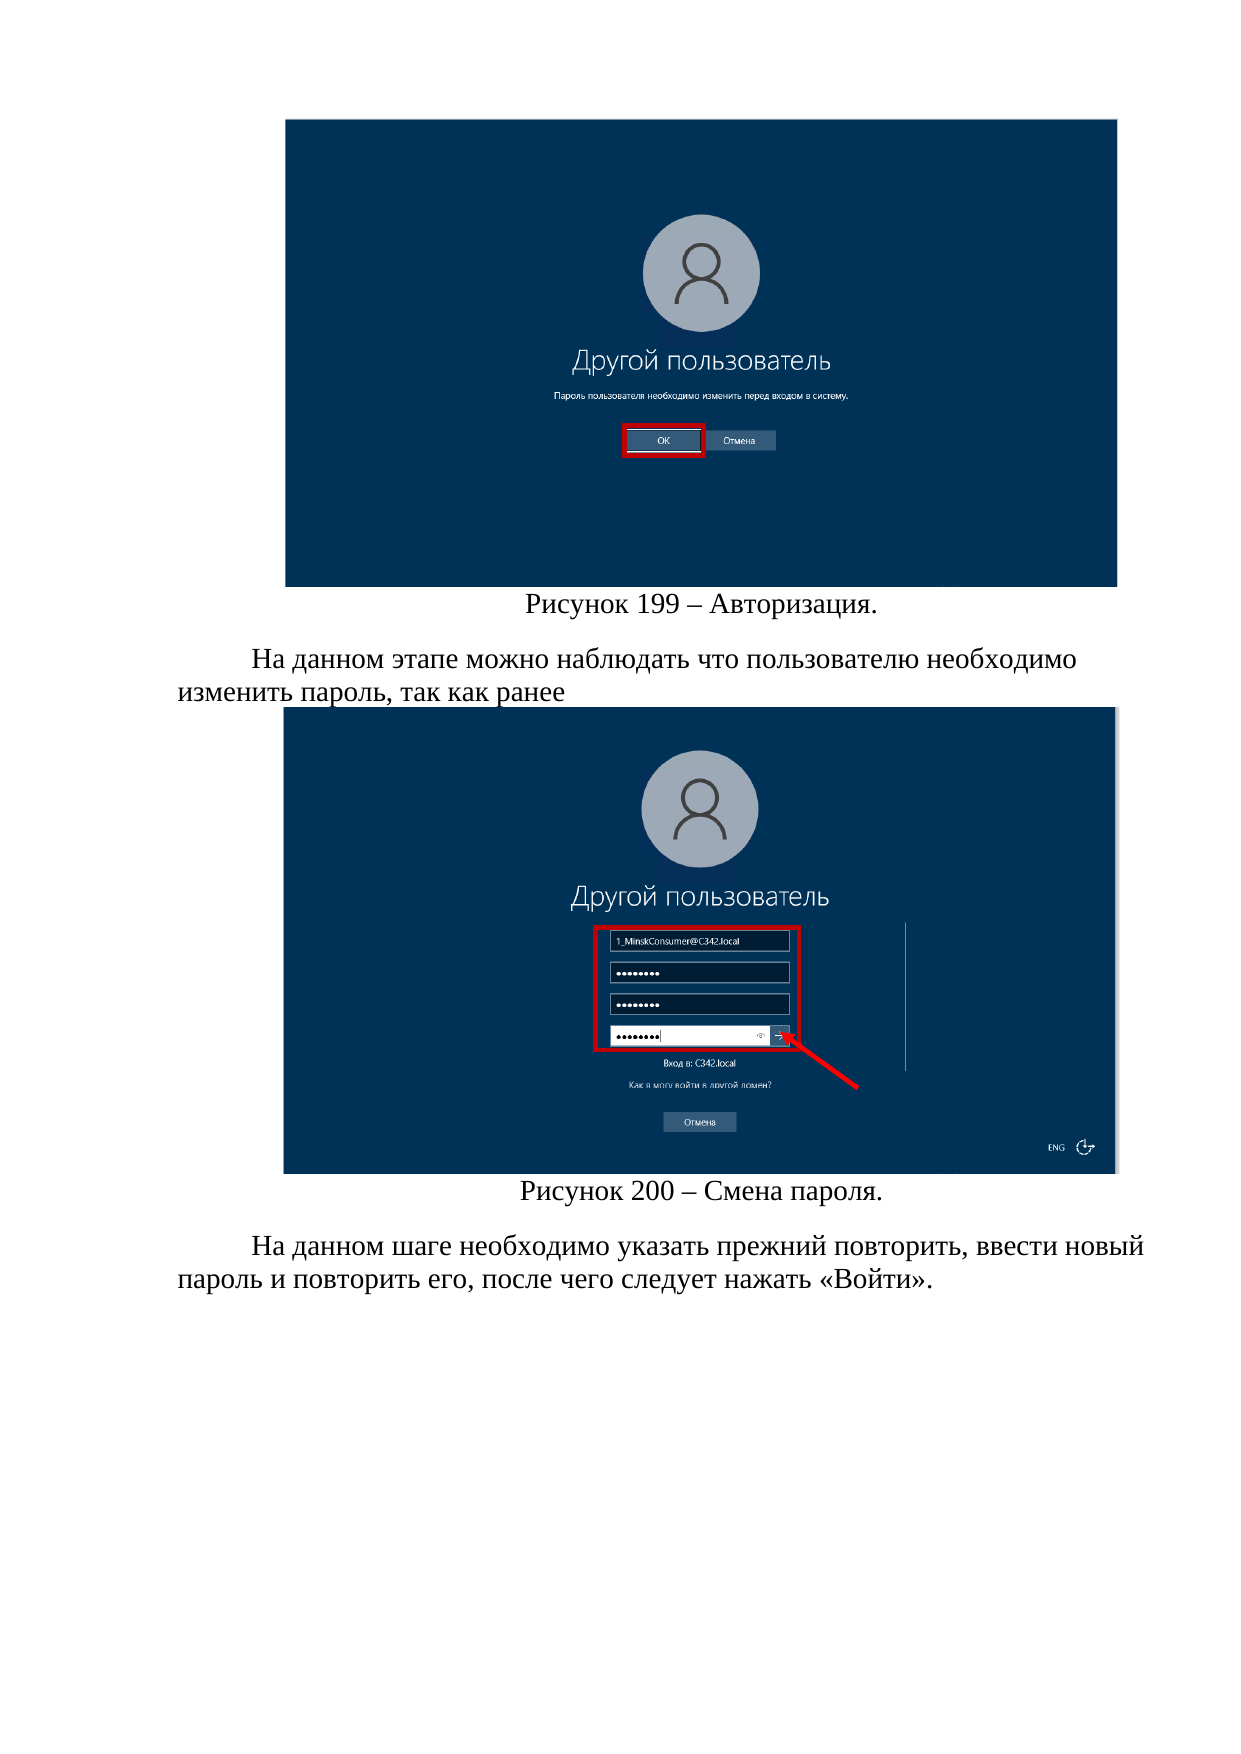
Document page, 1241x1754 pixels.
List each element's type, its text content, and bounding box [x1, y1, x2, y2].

text На данном шаге необходимо указать прежний повторить, ввести новый пароль и повторить его, после чего следует нажать «Войти». [177, 1228, 1152, 1295]
picture [285, 118, 1118, 587]
picture [283, 707, 1120, 1174]
text На данном этапе можно наблюдать что пользователю необходимо изменить пароль, так как ранее [177, 641, 1152, 708]
